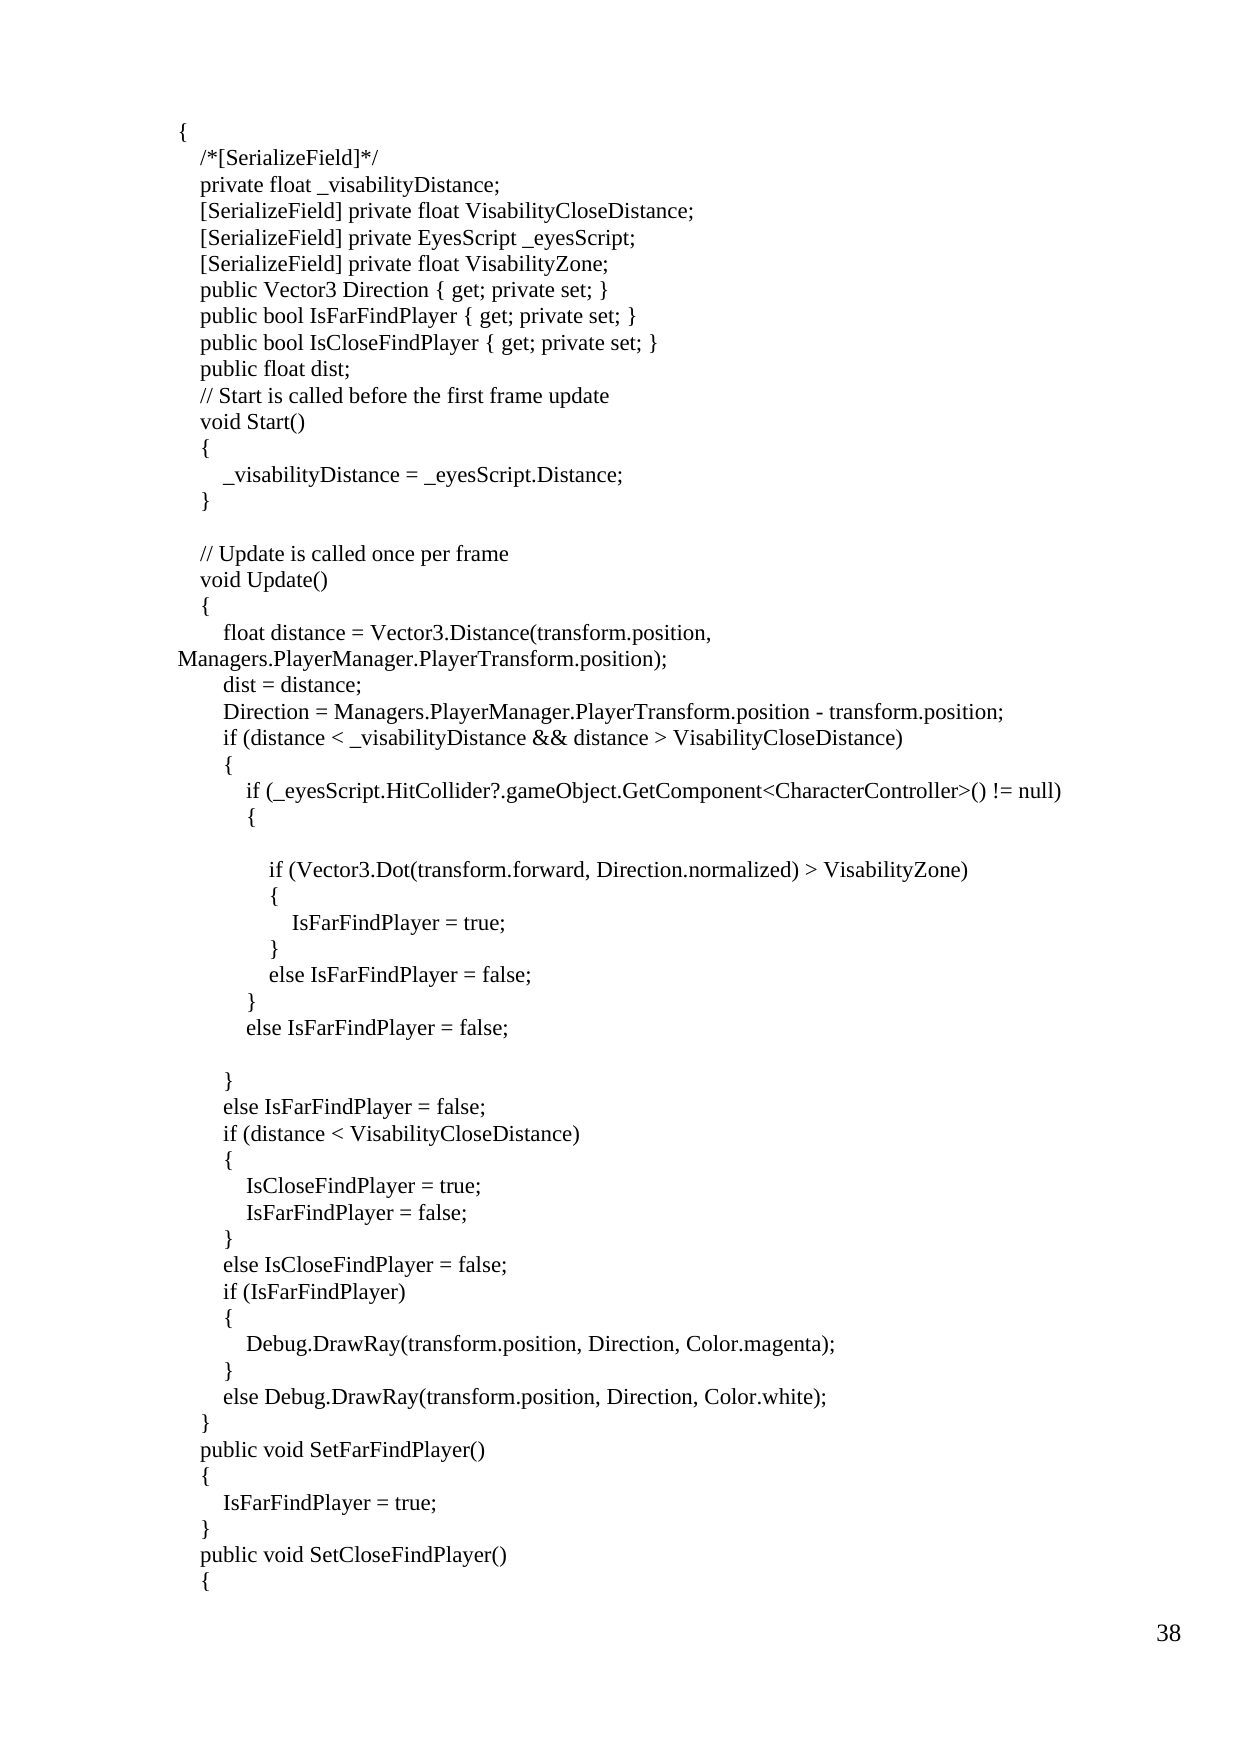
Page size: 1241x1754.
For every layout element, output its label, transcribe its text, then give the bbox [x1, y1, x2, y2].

text private float _visabilityDistance; [177, 171, 1181, 197]
text public float dist; [177, 355, 1181, 382]
text [SerializeField] private float VisabilityZone; [177, 250, 1181, 276]
text IsFarFindPlayer = false; [177, 1199, 1181, 1225]
text { [177, 592, 1181, 619]
text { [177, 751, 1181, 777]
text { [177, 118, 1181, 144]
text public void SetCloseFindPlayer() [177, 1541, 1181, 1568]
text public Vector3 Direction { get; private set; } [177, 276, 1181, 303]
text [SerializeField] private float VisabilityCloseDistance; [177, 197, 1181, 223]
text if (distance < _visabilityDistance && distance > VisabilityCloseDistance) [177, 724, 1181, 751]
text if (Vector3.Dot(transform.forward, Direction.normalized) > VisabilityZone) [177, 856, 1181, 882]
text void Start() [177, 408, 1181, 434]
text { [177, 1304, 1181, 1330]
text dist = distance; [177, 672, 1181, 698]
text else Debug.DrawRay(transform.position, Direction, Color.white); [177, 1383, 1181, 1409]
text public bool IsCloseFindPlayer { get; private set; } [177, 329, 1181, 355]
text /*[SerializeField]*/ [177, 144, 1181, 171]
text if (distance < VisabilityCloseDistance) [177, 1119, 1181, 1146]
text { [177, 803, 1181, 830]
text } [177, 1357, 1181, 1383]
text if (_eyesScript.HitCollider?.gameObject.GetComponent<CharacterController>() != null) [177, 777, 1181, 803]
text public void SetFarFindPlayer() [177, 1436, 1181, 1462]
text IsCloseFindPlayer = true; [177, 1172, 1181, 1199]
text IsFarFindPlayer = true; [177, 1488, 1181, 1515]
text } [177, 1515, 1181, 1541]
text } [177, 935, 1181, 961]
text } [177, 988, 1181, 1014]
text public bool IsFarFindPlayer { get; private set; } [177, 303, 1181, 329]
text } [177, 1225, 1181, 1251]
text void Update() [177, 566, 1181, 592]
text if (IsFarFindPlayer) [177, 1278, 1181, 1304]
text { [177, 1462, 1181, 1488]
text { [177, 882, 1181, 909]
text } [177, 1409, 1181, 1436]
text else IsFarFindPlayer = false; [177, 1093, 1181, 1119]
text // Start is called before the first frame update [177, 382, 1181, 408]
text { [177, 1146, 1181, 1172]
text _visabilityDistance = _eyesScript.Distance; [177, 461, 1181, 487]
text IsFarFindPlayer = true; [177, 909, 1181, 935]
text else IsFarFindPlayer = false; [177, 961, 1181, 988]
text [SerializeField] private EyesScript _eyesScript; [177, 223, 1181, 250]
text else IsFarFindPlayer = false; [177, 1014, 1181, 1041]
text Direction = Managers.PlayerManager.PlayerTransform.position - transform.position; [177, 698, 1181, 724]
text Debug.DrawRay(transform.position, Direction, Color.magenta); [177, 1330, 1181, 1357]
text // Update is called once per frame [177, 540, 1181, 566]
text } [177, 1067, 1181, 1093]
text float distance = Vector3.Distance(transform.position, Managers.PlayerManager.PlayerTransform.position); [177, 619, 1181, 672]
text else IsCloseFindPlayer = false; [177, 1251, 1181, 1278]
text { [177, 1568, 1181, 1594]
text } [177, 487, 1181, 513]
text { [177, 434, 1181, 461]
